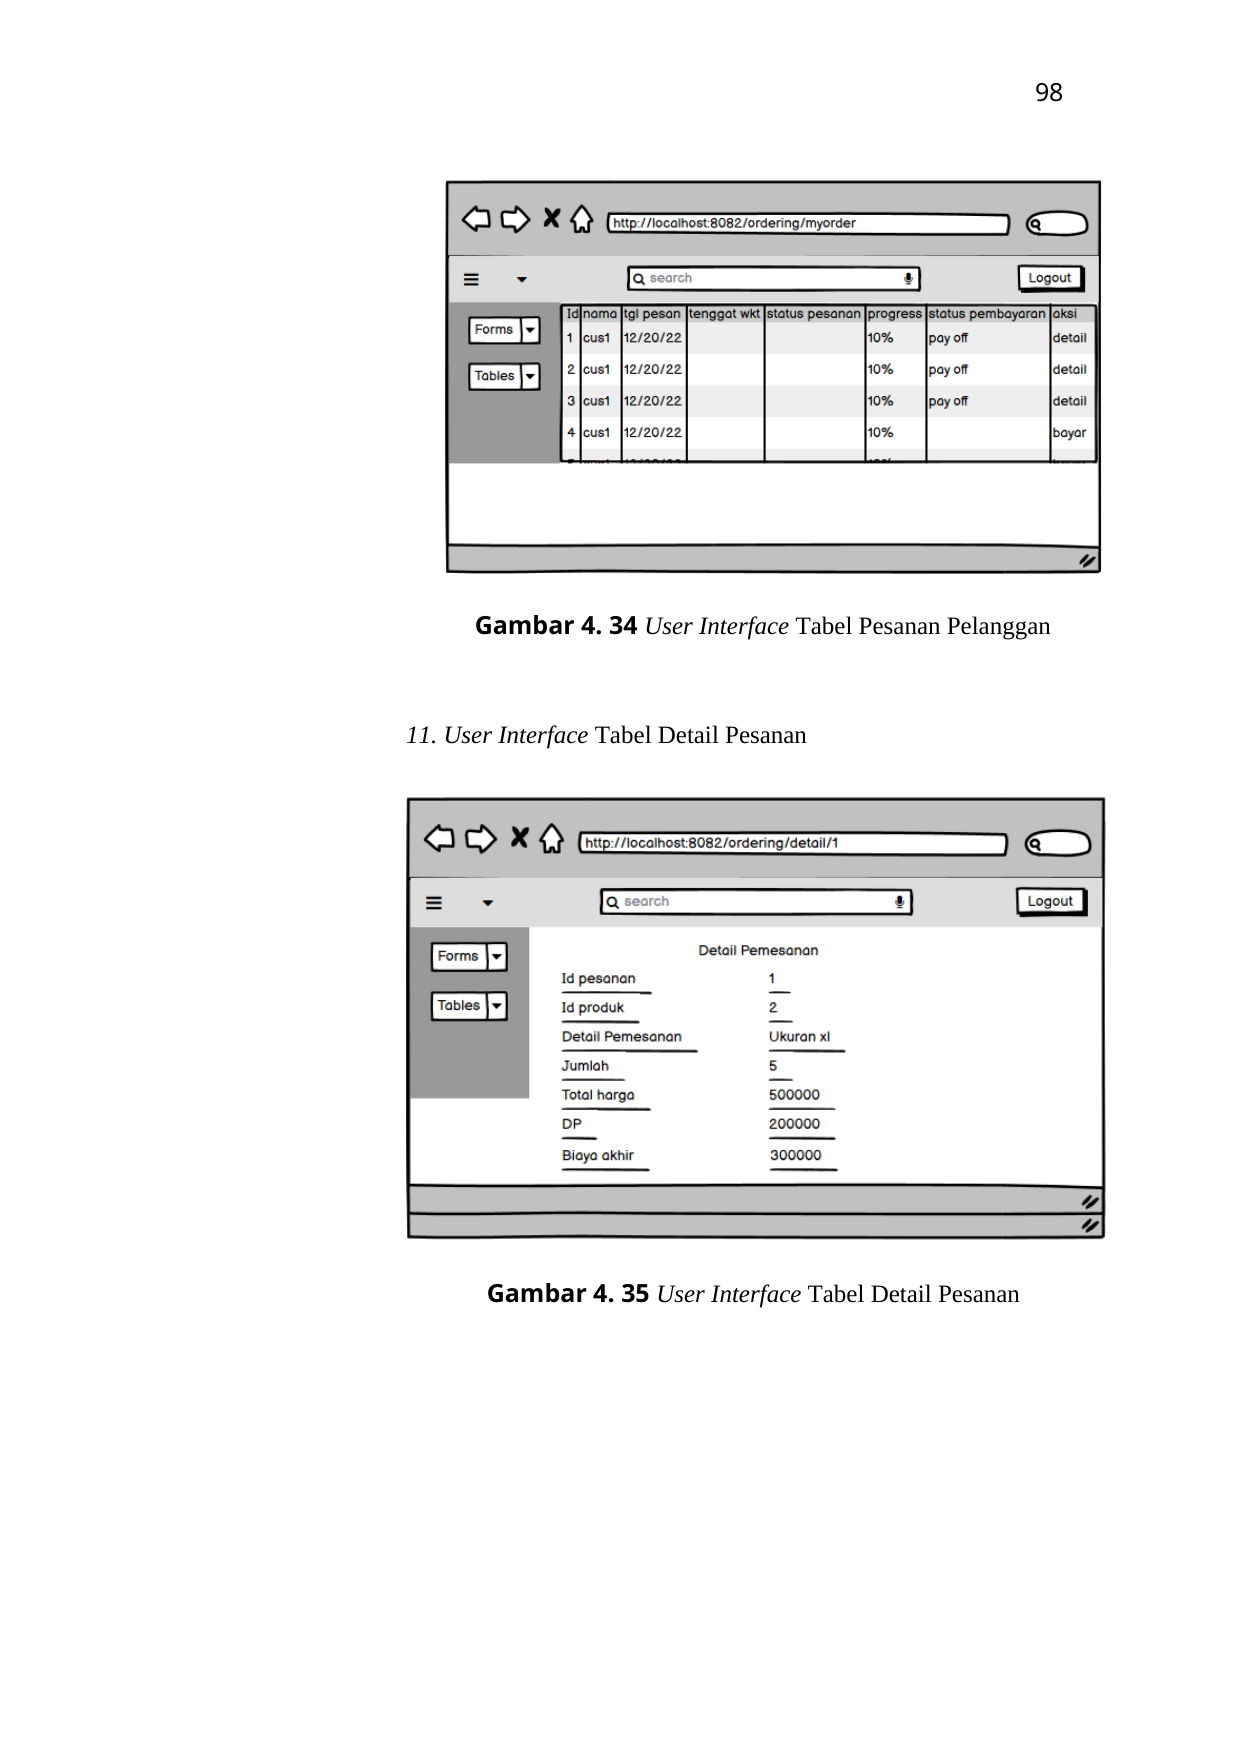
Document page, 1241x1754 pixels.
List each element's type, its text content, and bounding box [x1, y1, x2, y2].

picture [405, 794, 1107, 1242]
list User Interface Tabel Detail Pesanan [406, 720, 1063, 749]
picture [443, 177, 1102, 574]
